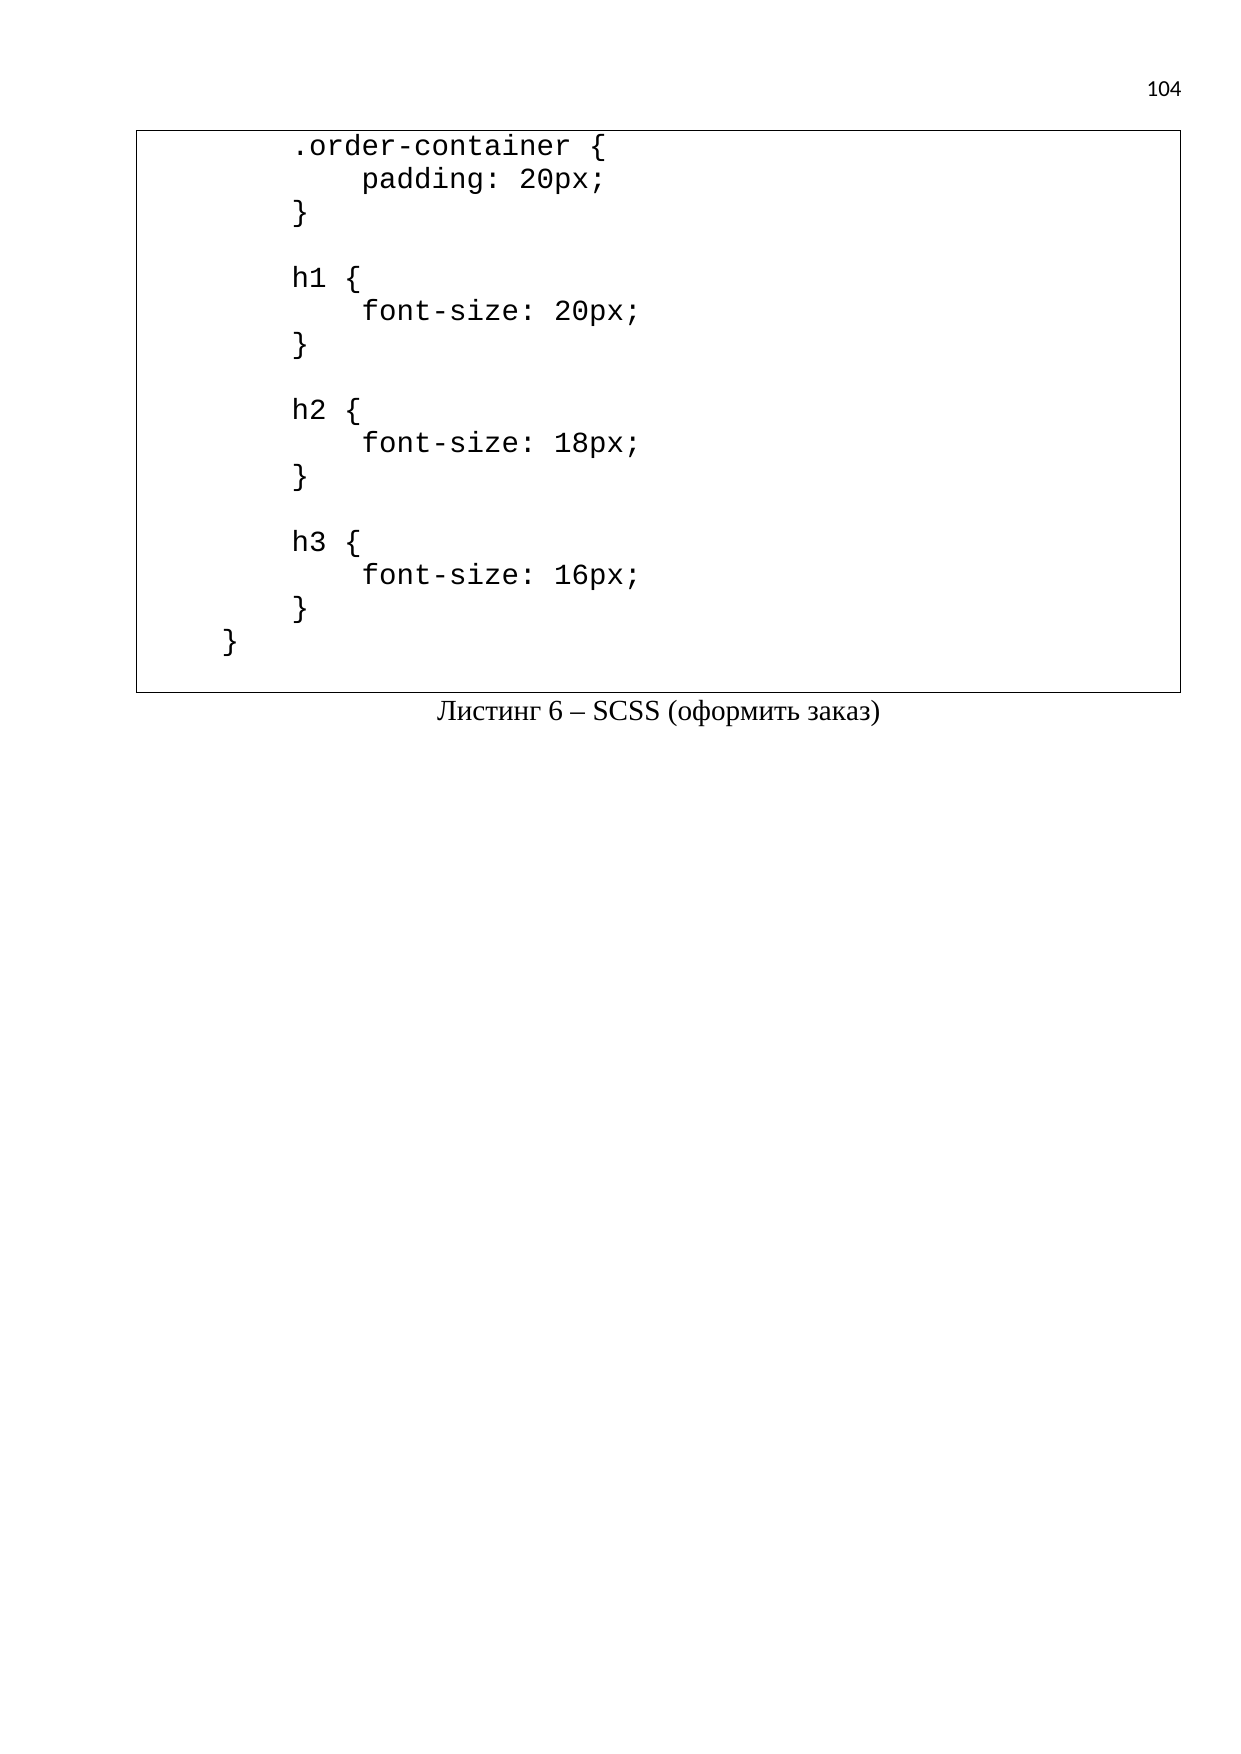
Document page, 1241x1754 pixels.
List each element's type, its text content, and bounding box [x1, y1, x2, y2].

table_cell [137, 131, 1180, 692]
text Листинг 6 – SCSS (оформить заказ) [136, 693, 1181, 727]
